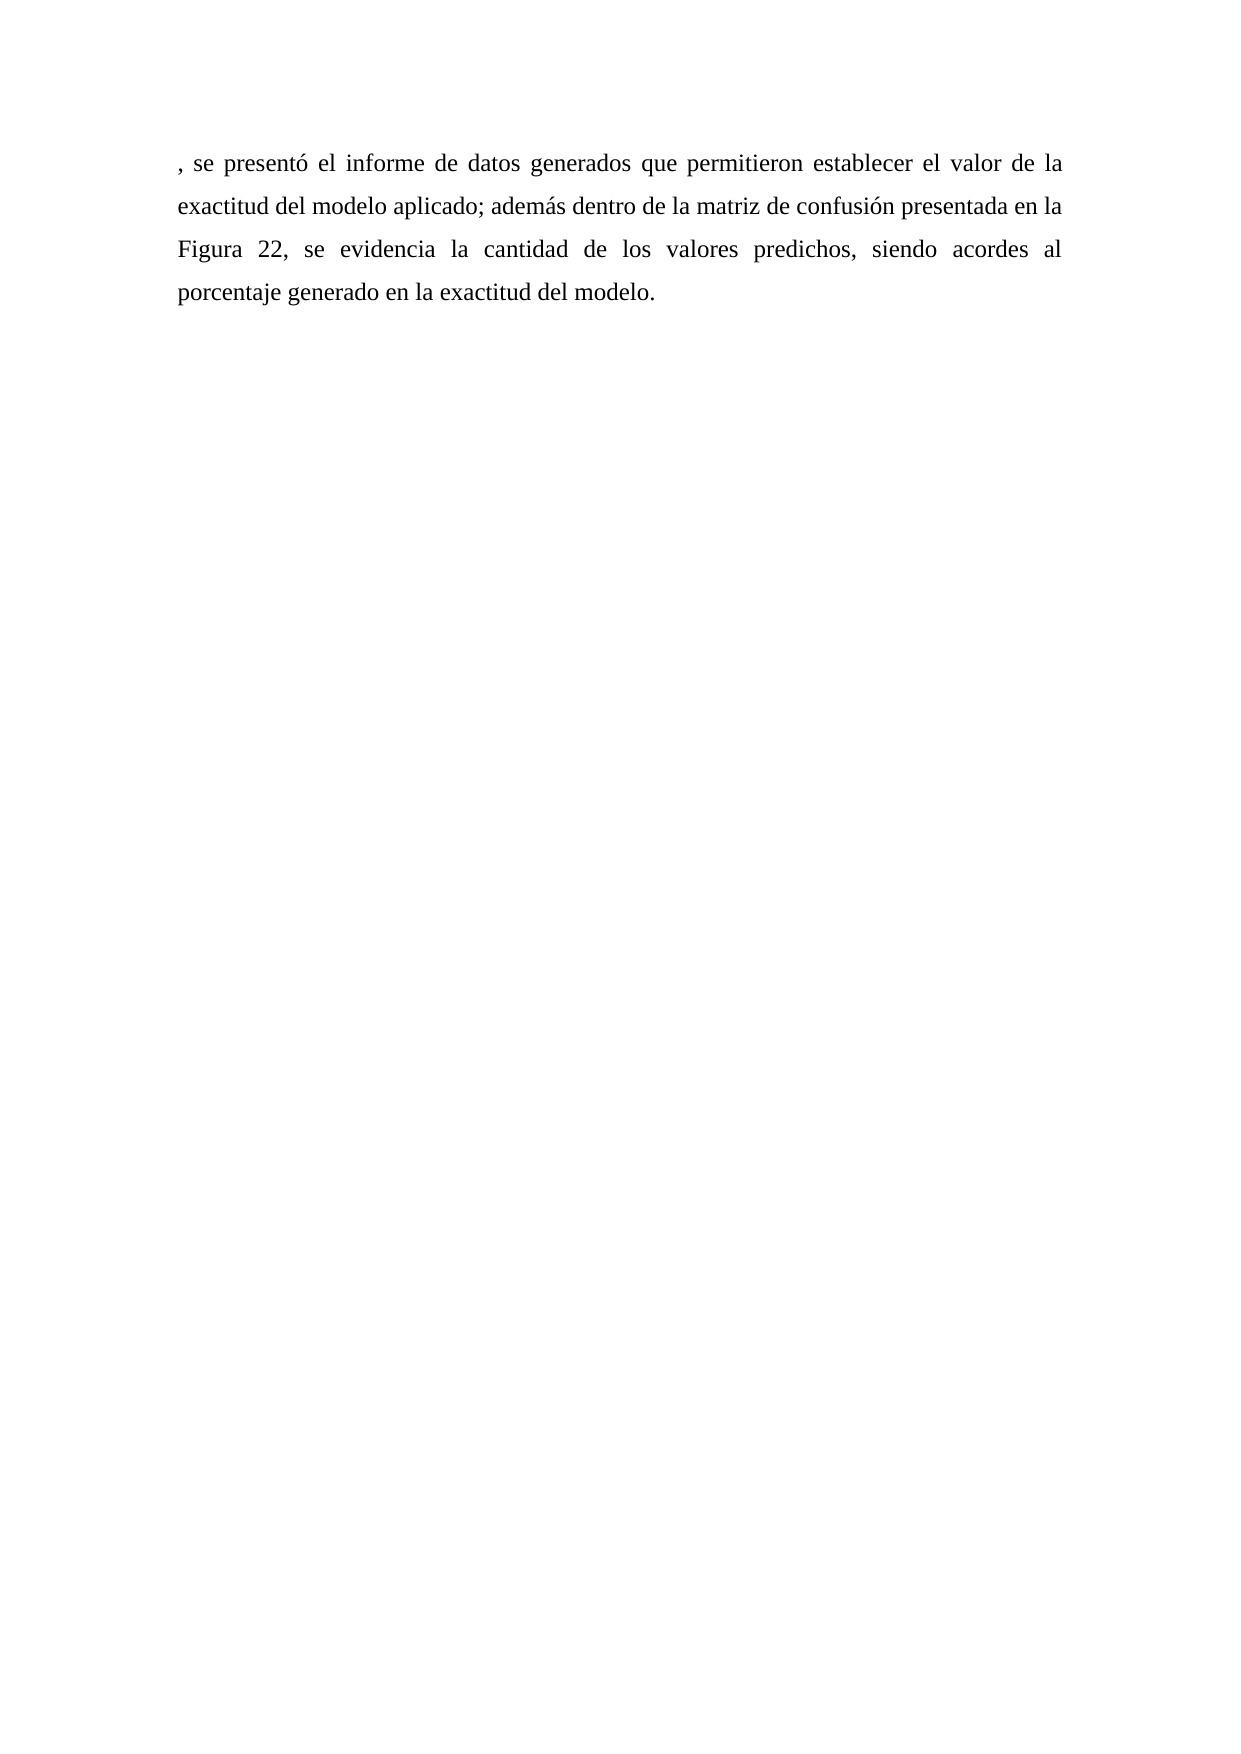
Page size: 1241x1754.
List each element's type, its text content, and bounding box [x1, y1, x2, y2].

text Tabla 15. Exactitud y precisión del modelo de predicción de variable "parroquia_urbana” prueba 3., se presentó el informe de datos generados que permitieron establecer el valor de la exactitud del modelo aplicado; además dentro de la matriz de confusión presentada en la Figura 22, se evidencia la cantidad de los valores predichos, siendo acordes al porcentaje generado en la exactitud del modelo. [177, 148, 1063, 306]
